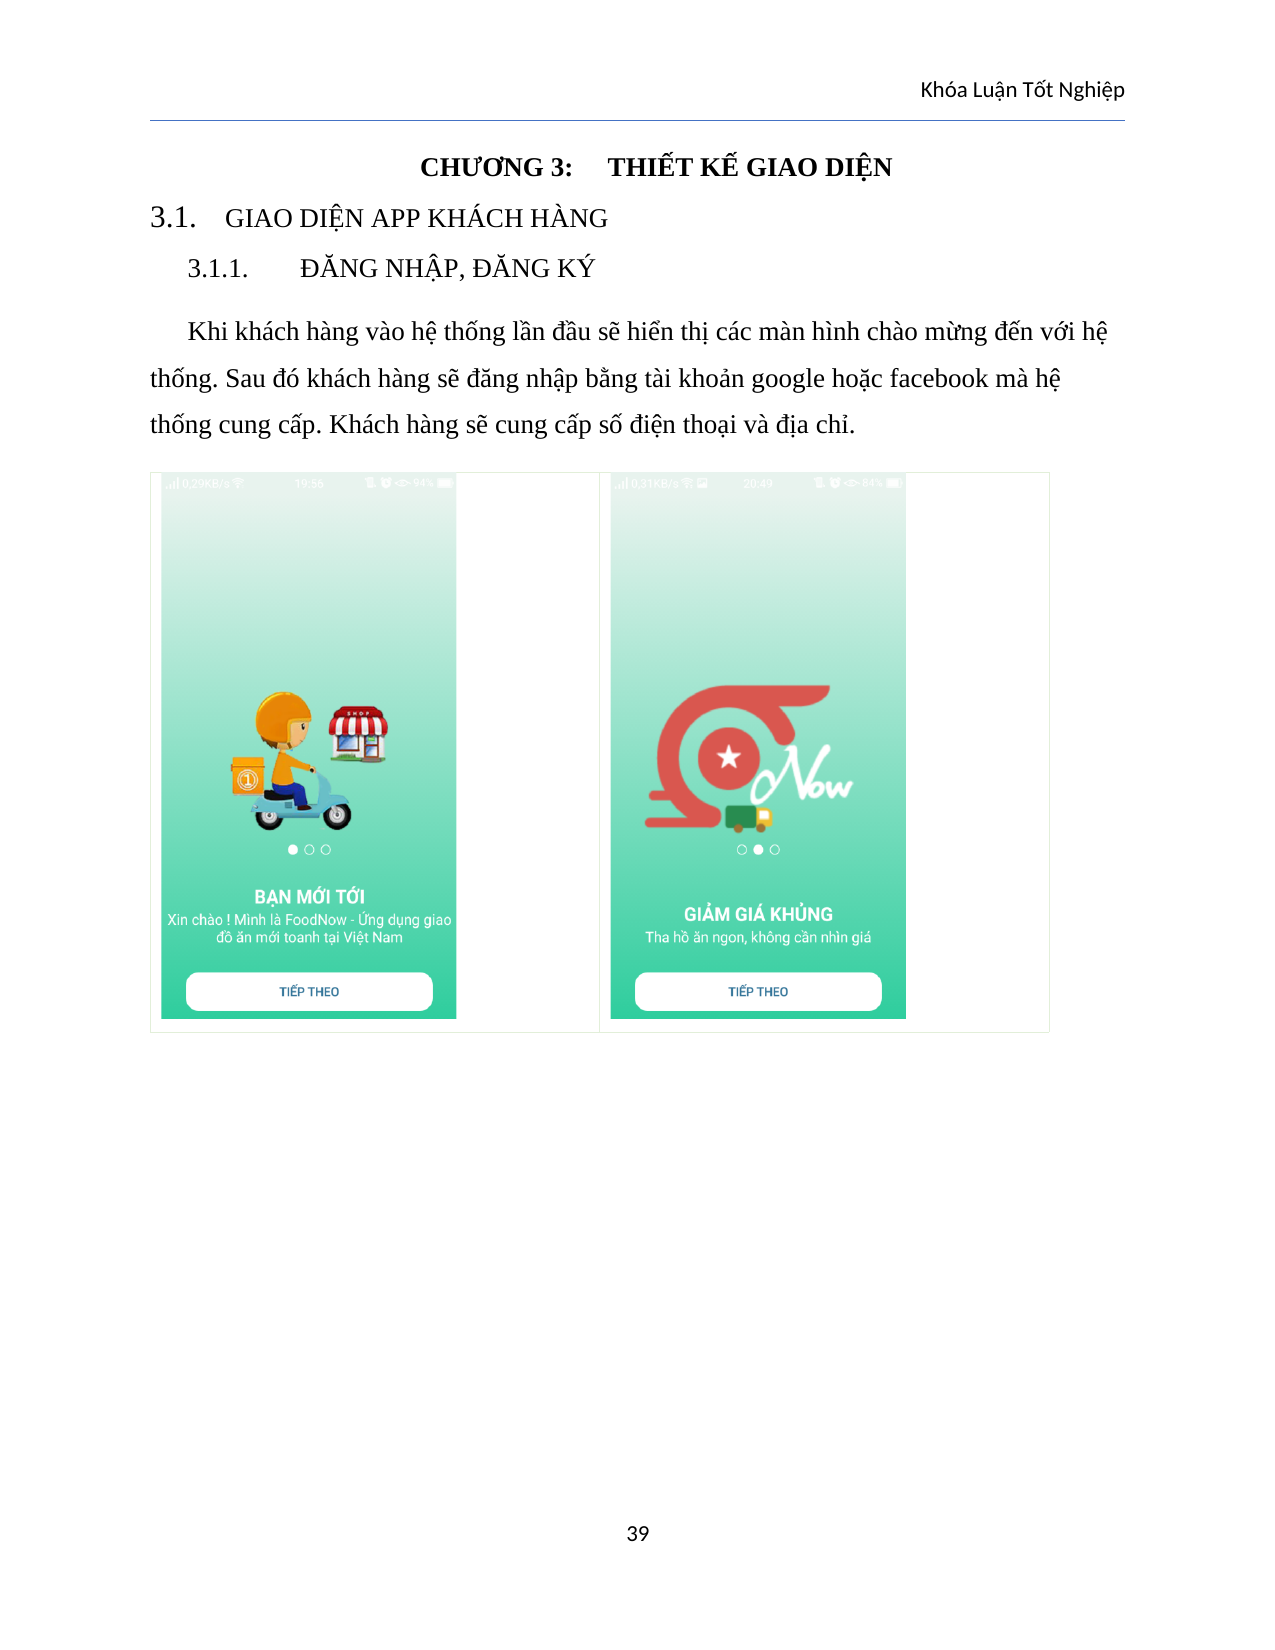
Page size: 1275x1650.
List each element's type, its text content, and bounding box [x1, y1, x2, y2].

table_header [600, 473, 1049, 1032]
picture [161, 472, 457, 1019]
table_header [151, 473, 599, 1032]
picture [610, 472, 906, 1019]
list GIAO DIỆN APP KHÁCH HÀNG [150, 198, 1125, 234]
list THIẾT KẾ GIAO DIỆN [187, 151, 1125, 182]
list ĐĂNG NHẬP, ĐĂNG KÝ [187, 252, 1125, 283]
text Khi khách hàng vào hệ thống lần đầu sẽ hiển thị các màn hình chào mừng đến với hệ thống. Sau đó khách hàng sẽ đăng nhập bằng tài khoản google hoặc facebook mà hệ thống cung cấp. Khách hàng sẽ cung cấp số điện thoại và địa chỉ. [150, 315, 1125, 439]
